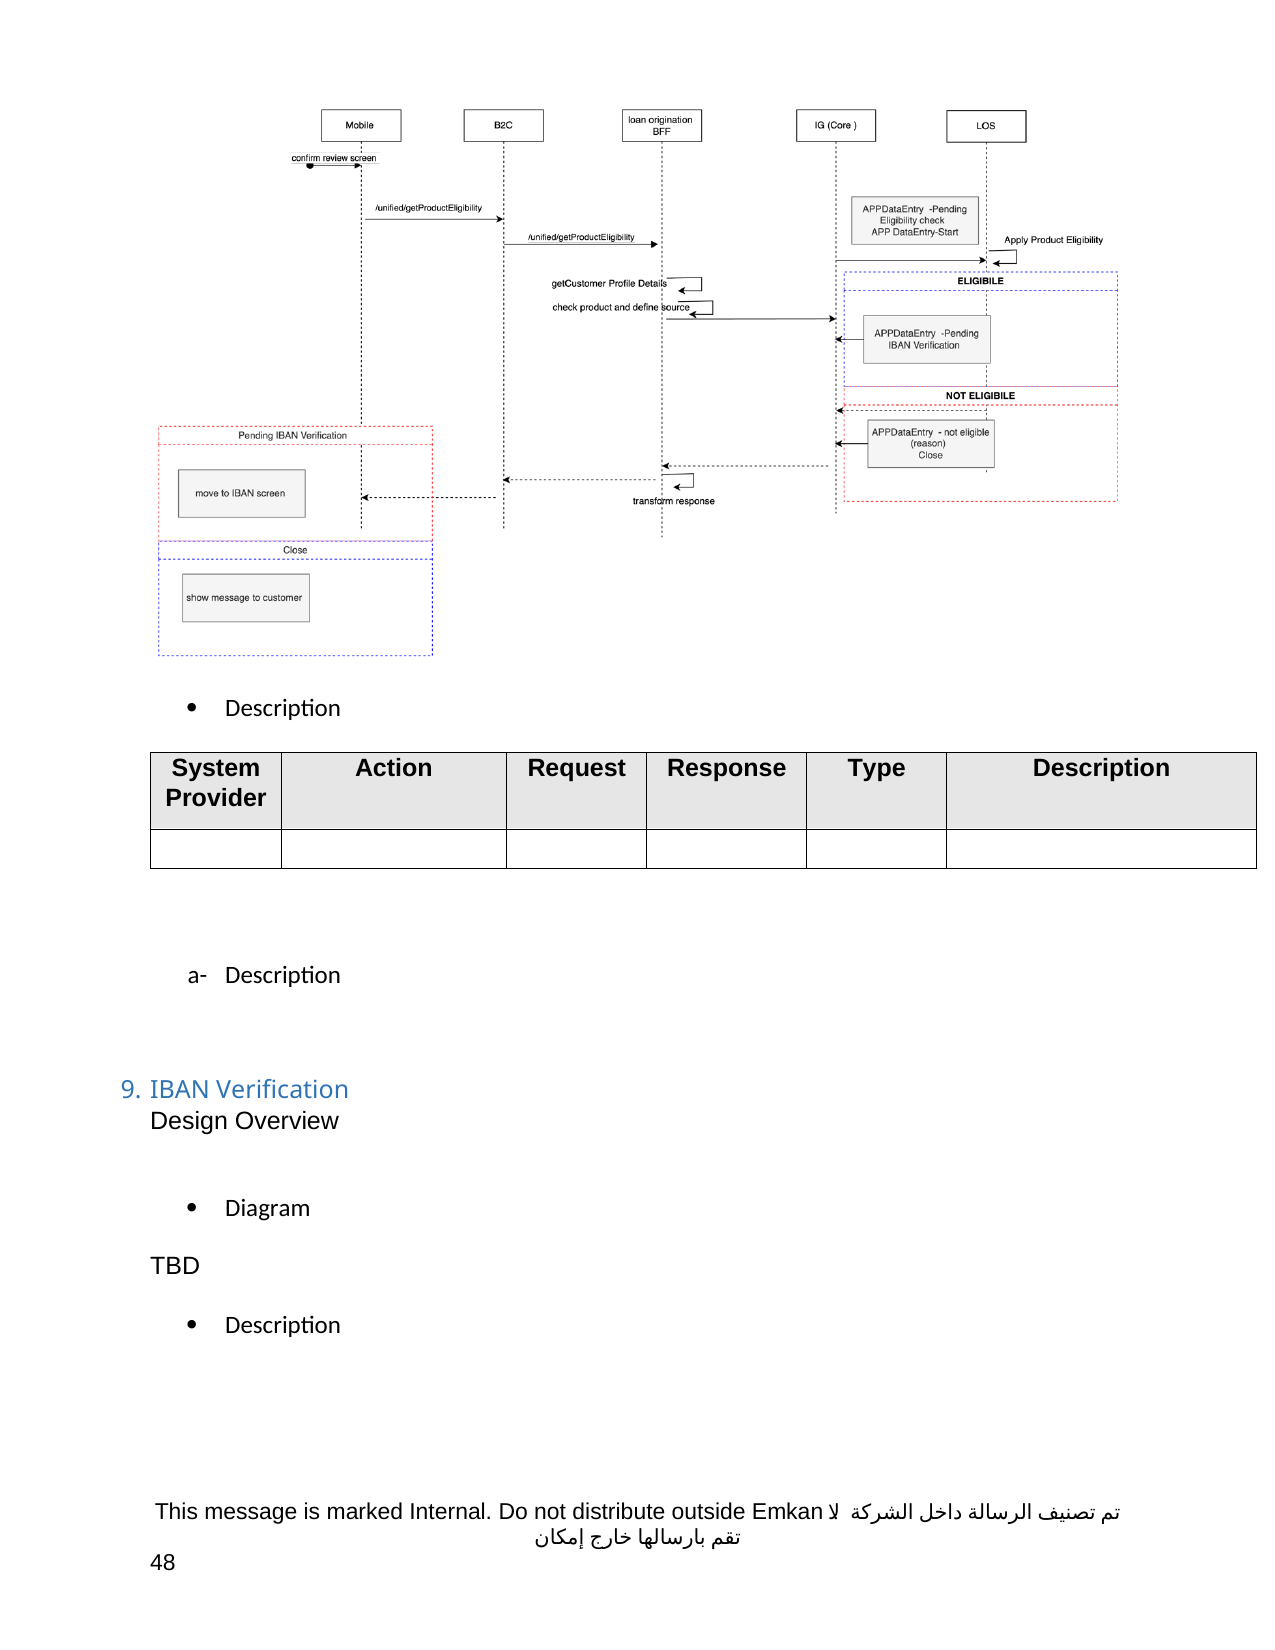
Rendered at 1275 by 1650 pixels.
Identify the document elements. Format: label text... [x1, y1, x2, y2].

table_cell [647, 830, 806, 868]
list Description [187, 959, 1125, 989]
table_header Type [807, 753, 946, 828]
text TBD [150, 1251, 1125, 1280]
table_cell [282, 830, 506, 868]
table_cell [507, 830, 646, 868]
text Design Overview [150, 1106, 1125, 1134]
table_header Description [947, 753, 1256, 828]
table_cell [947, 830, 1256, 868]
table_cell [807, 830, 946, 868]
table_header System Provider [151, 753, 281, 828]
list Diagram [187, 1192, 1125, 1223]
table_header Response [647, 753, 806, 828]
table_cell [151, 830, 281, 868]
table_header Action [282, 753, 506, 828]
picture [150, 101, 1125, 664]
list Description [187, 1309, 1125, 1339]
subtitle IBAN Verification [120, 1072, 1042, 1106]
table_header Request [507, 753, 646, 828]
list Description [187, 693, 1125, 723]
